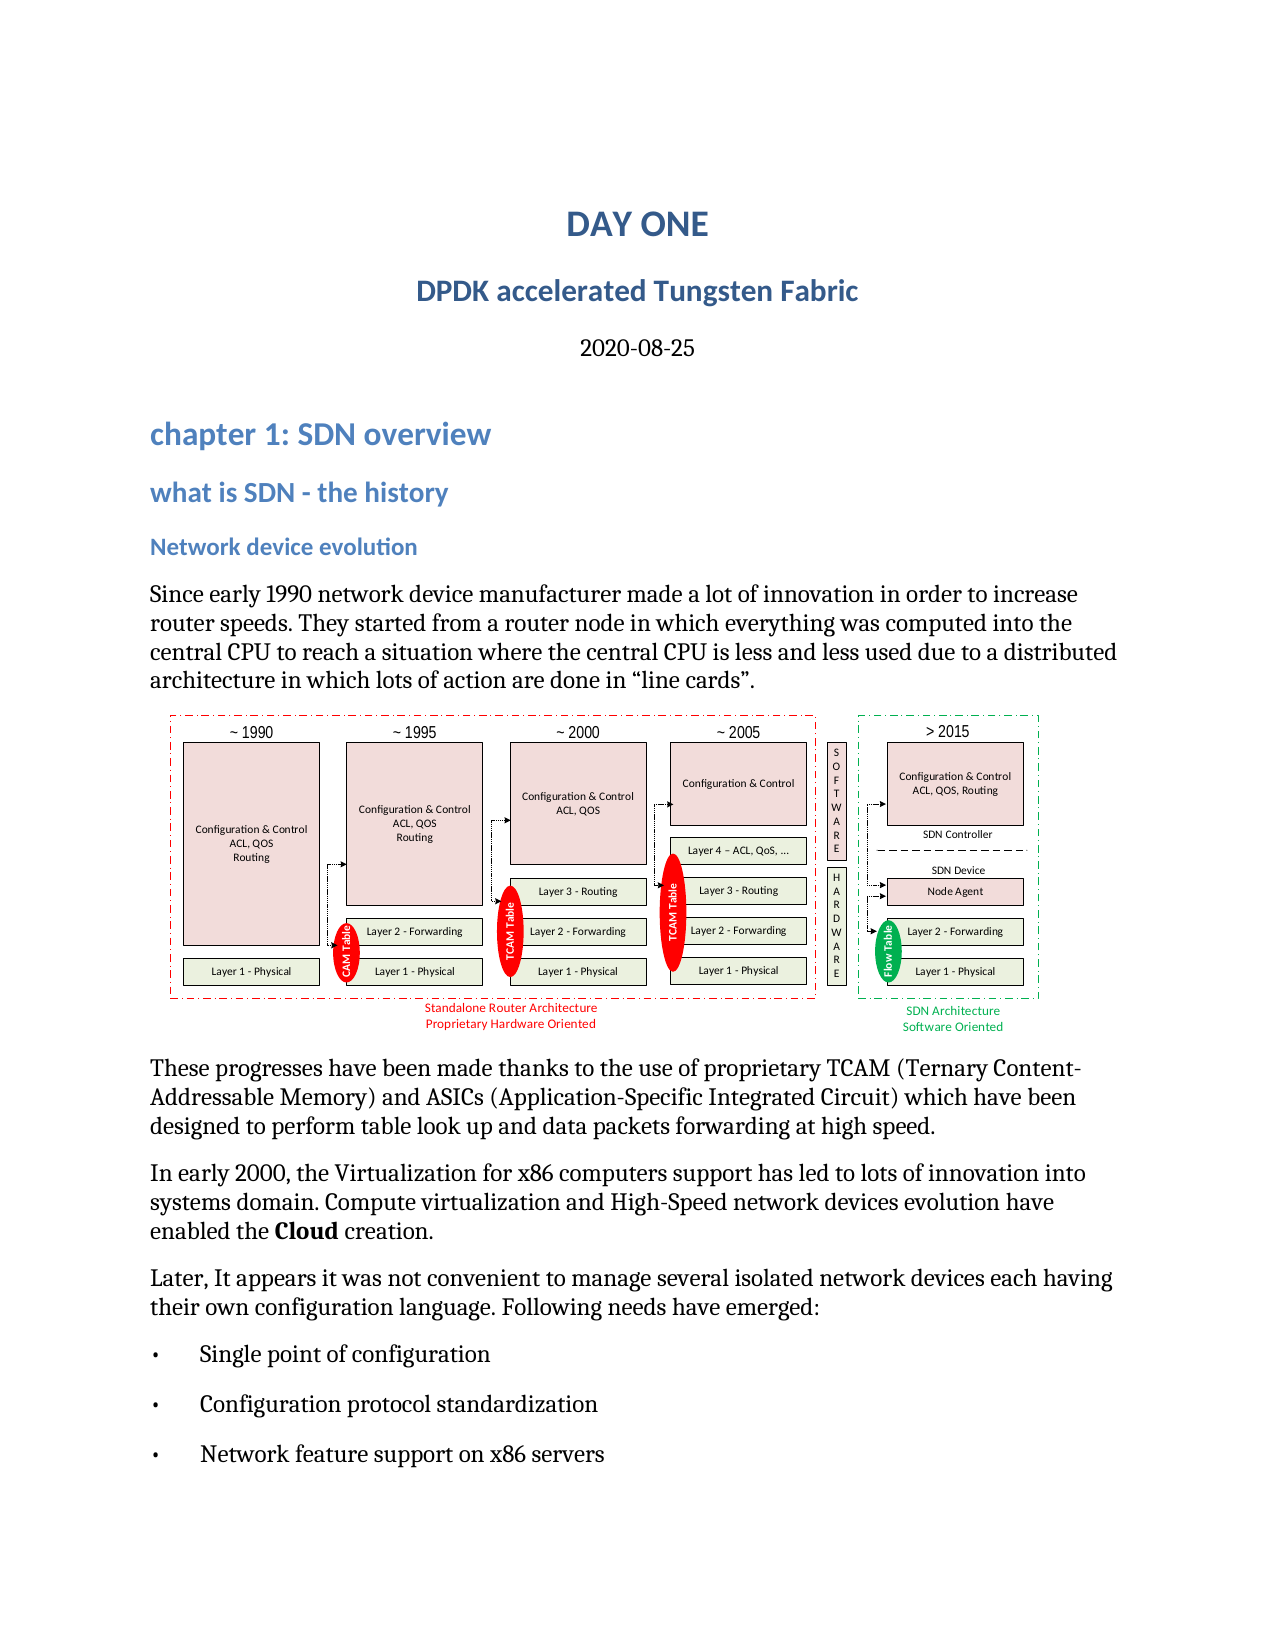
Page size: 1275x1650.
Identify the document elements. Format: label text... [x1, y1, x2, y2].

text 2020-08-25 [150, 334, 1125, 363]
list Single point of configuration [150, 1340, 1125, 1369]
subtitle DPDK accelerated Tungsten Fabric [150, 271, 1125, 309]
text In early 2000, the Virtualization for x86 computers support has led to lots of innovation into systems domain. Compute virtualization and High-Speed network devices evolution have enabled the Cloud creation. [150, 1159, 1125, 1245]
list Network feature support on x86 servers [150, 1439, 1125, 1468]
text Since early 1990 network device manufacturer made a lot of innovation in order to increase router speeds. They started from a router node in which everything was computed into the central CPU to reach a situation where the central CPU is less and less used due to a distributed architecture in which lots of action are done in “line cards”. [150, 580, 1125, 695]
subtitle what is SDN - the history [150, 474, 1125, 510]
list Configuration protocol standardization [150, 1390, 1125, 1419]
subtitle chapter 1: SDN overview [150, 413, 1125, 453]
text Later, It appears it was not convenient to manage several isolated network devices each having their own configuration language. Following needs have emerged: [150, 1264, 1125, 1322]
text These progresses have been made thanks to the use of proprietary TCAM (Ternary Content-Addressable Memory) and ASICs (Application-Specific Integrated Circuit) which have been designed to perform table look up and data packets forwarding at high speed. [150, 1054, 1125, 1140]
title DAY ONE [150, 200, 1125, 246]
subtitle Network device evolution [150, 531, 1125, 561]
